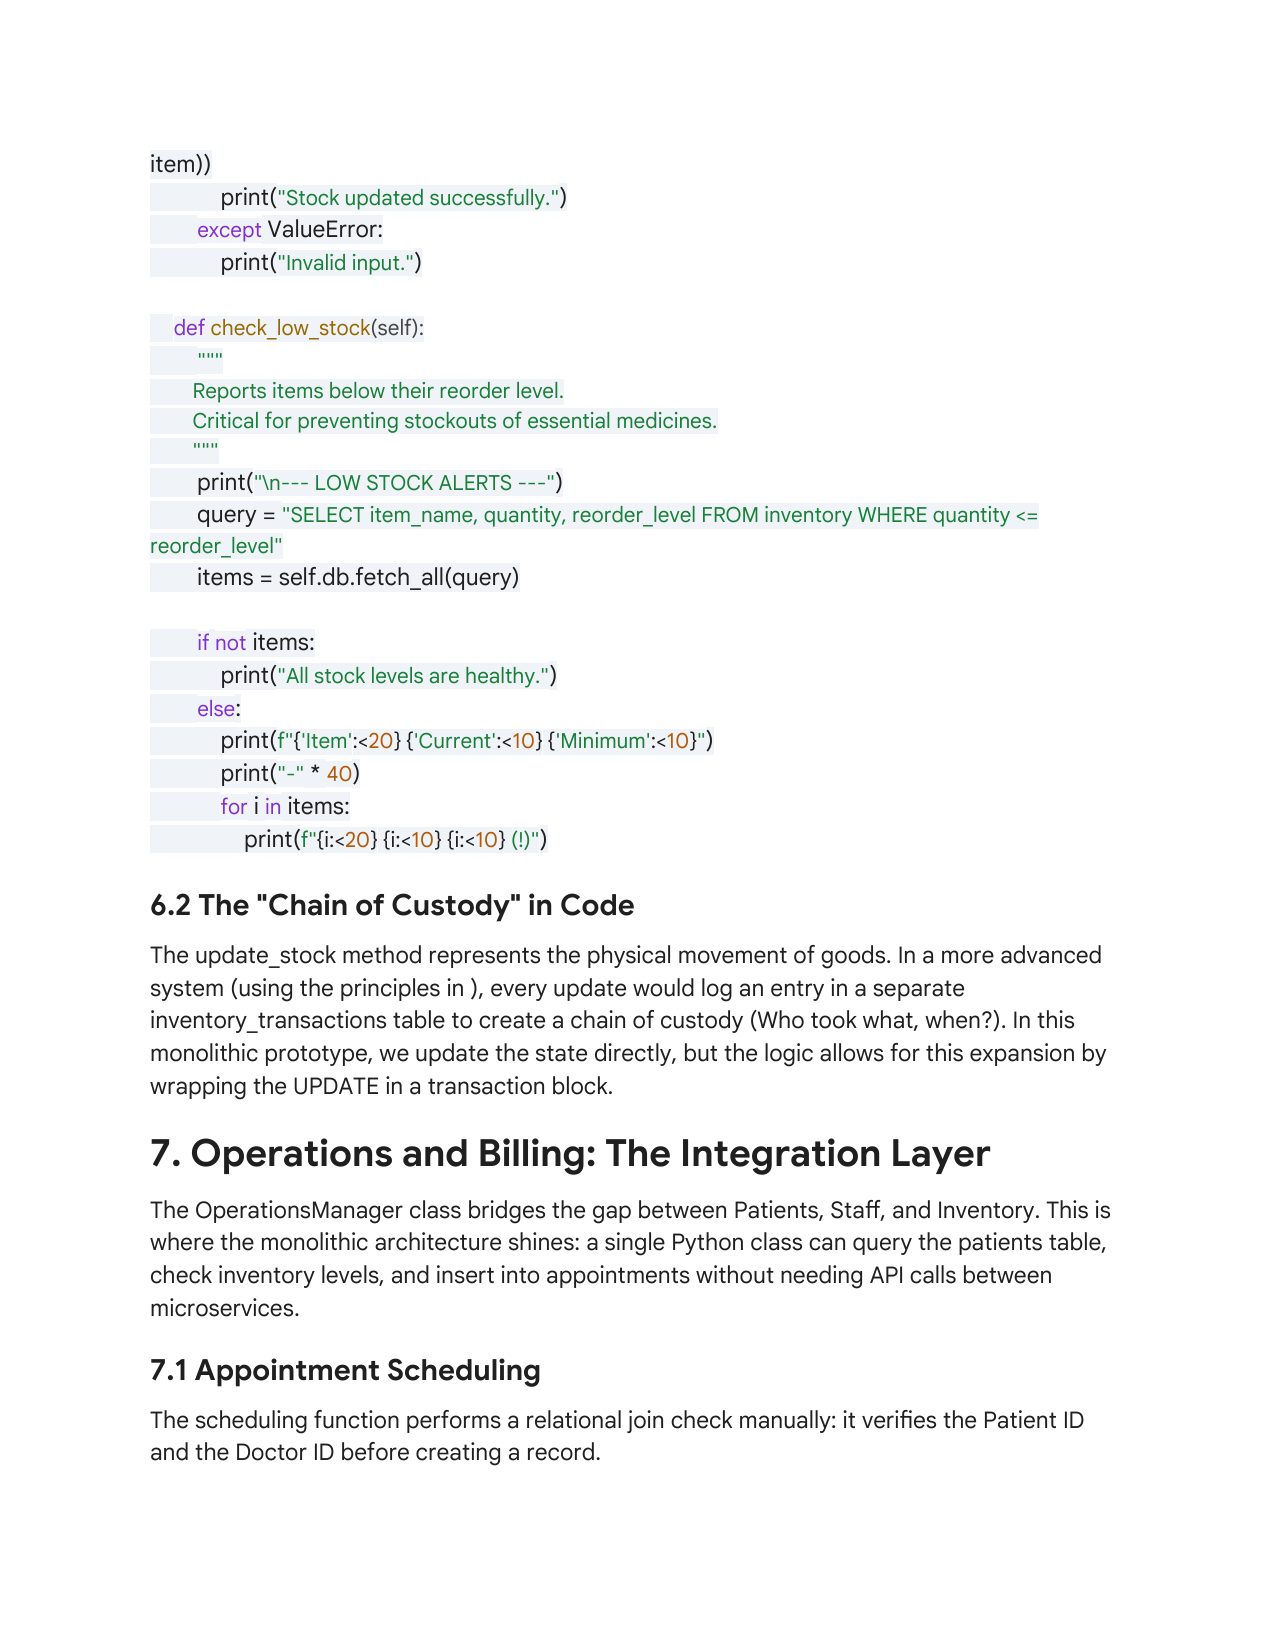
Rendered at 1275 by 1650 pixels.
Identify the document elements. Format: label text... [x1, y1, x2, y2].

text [150, 150, 1125, 883]
text The OperationsManager class bridges the gap between Patients, Staff, and Inventory. This is where the monolithic architecture shines: a single Python class can query the patients table, check inventory levels, and insert into appointments without needing API calls between microservices. [150, 1196, 1125, 1323]
subtitle 7. Operations and Billing: The Integration Layer [150, 1130, 1125, 1177]
text The scheduling function performs a relational join check manually: it verifies the Patient ID and the Doctor ID before creating a record. [150, 1406, 1125, 1467]
subtitle 7.1 Appointment Scheduling [150, 1352, 1125, 1388]
text The update_stock method represents the physical movement of goods. In a more advanced system (using the principles in ), every update would log an entry in a separate inventory_transactions table to create a chain of custody (Who took what, when?). In this monolithic prototype, we update the state directly, but the logic allows for this expansion by wrapping the UPDATE in a transaction block. [150, 941, 1125, 1101]
subtitle 6.2 The "Chain of Custody" in Code [150, 887, 1125, 924]
